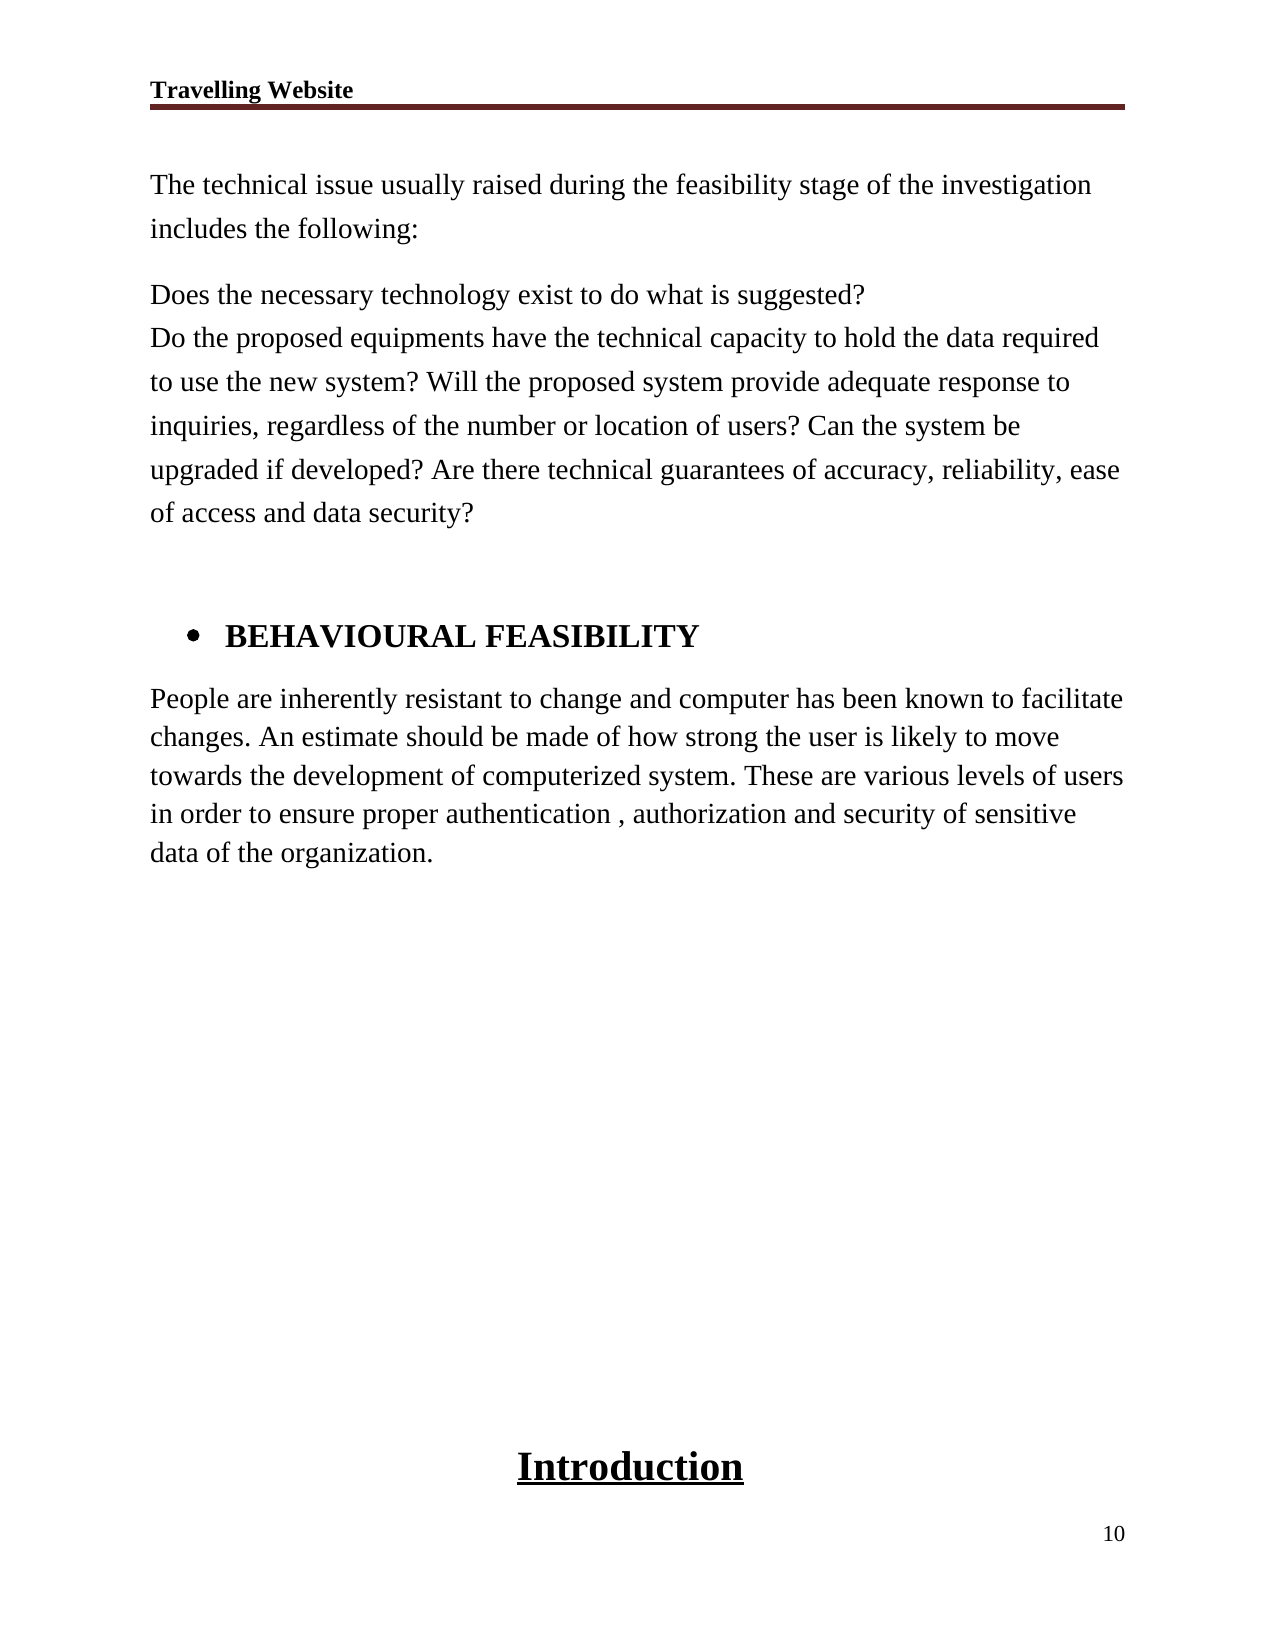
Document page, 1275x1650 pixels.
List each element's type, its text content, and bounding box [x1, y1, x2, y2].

text Introduction [150, 1441, 1125, 1489]
text Does the necessary technology exist to do what is suggested? Do the proposed equipments have the technical capacity to hold the data required to use the new system? Will the proposed system provide adequate response to inquiries, regardless of the number or location of users? Can the system be upgraded if developed? Are there technical guarantees of accuracy, reliability, ease of access and data security? [150, 267, 1125, 529]
text The technical issue usually raised during the feasibility stage of the investigation includes the following: [150, 157, 1125, 245]
text People are inherently resistant to change and computer has been known to facilitate changes. An estimate should be made of how strong the user is likely to move towards the development of computerized system. These are various levels of users in order to ensure proper authentication , authorization and security of sensitive data of the organization. [150, 681, 1125, 868]
list BEHAVIOURAL FEASIBILITY [187, 616, 1125, 654]
